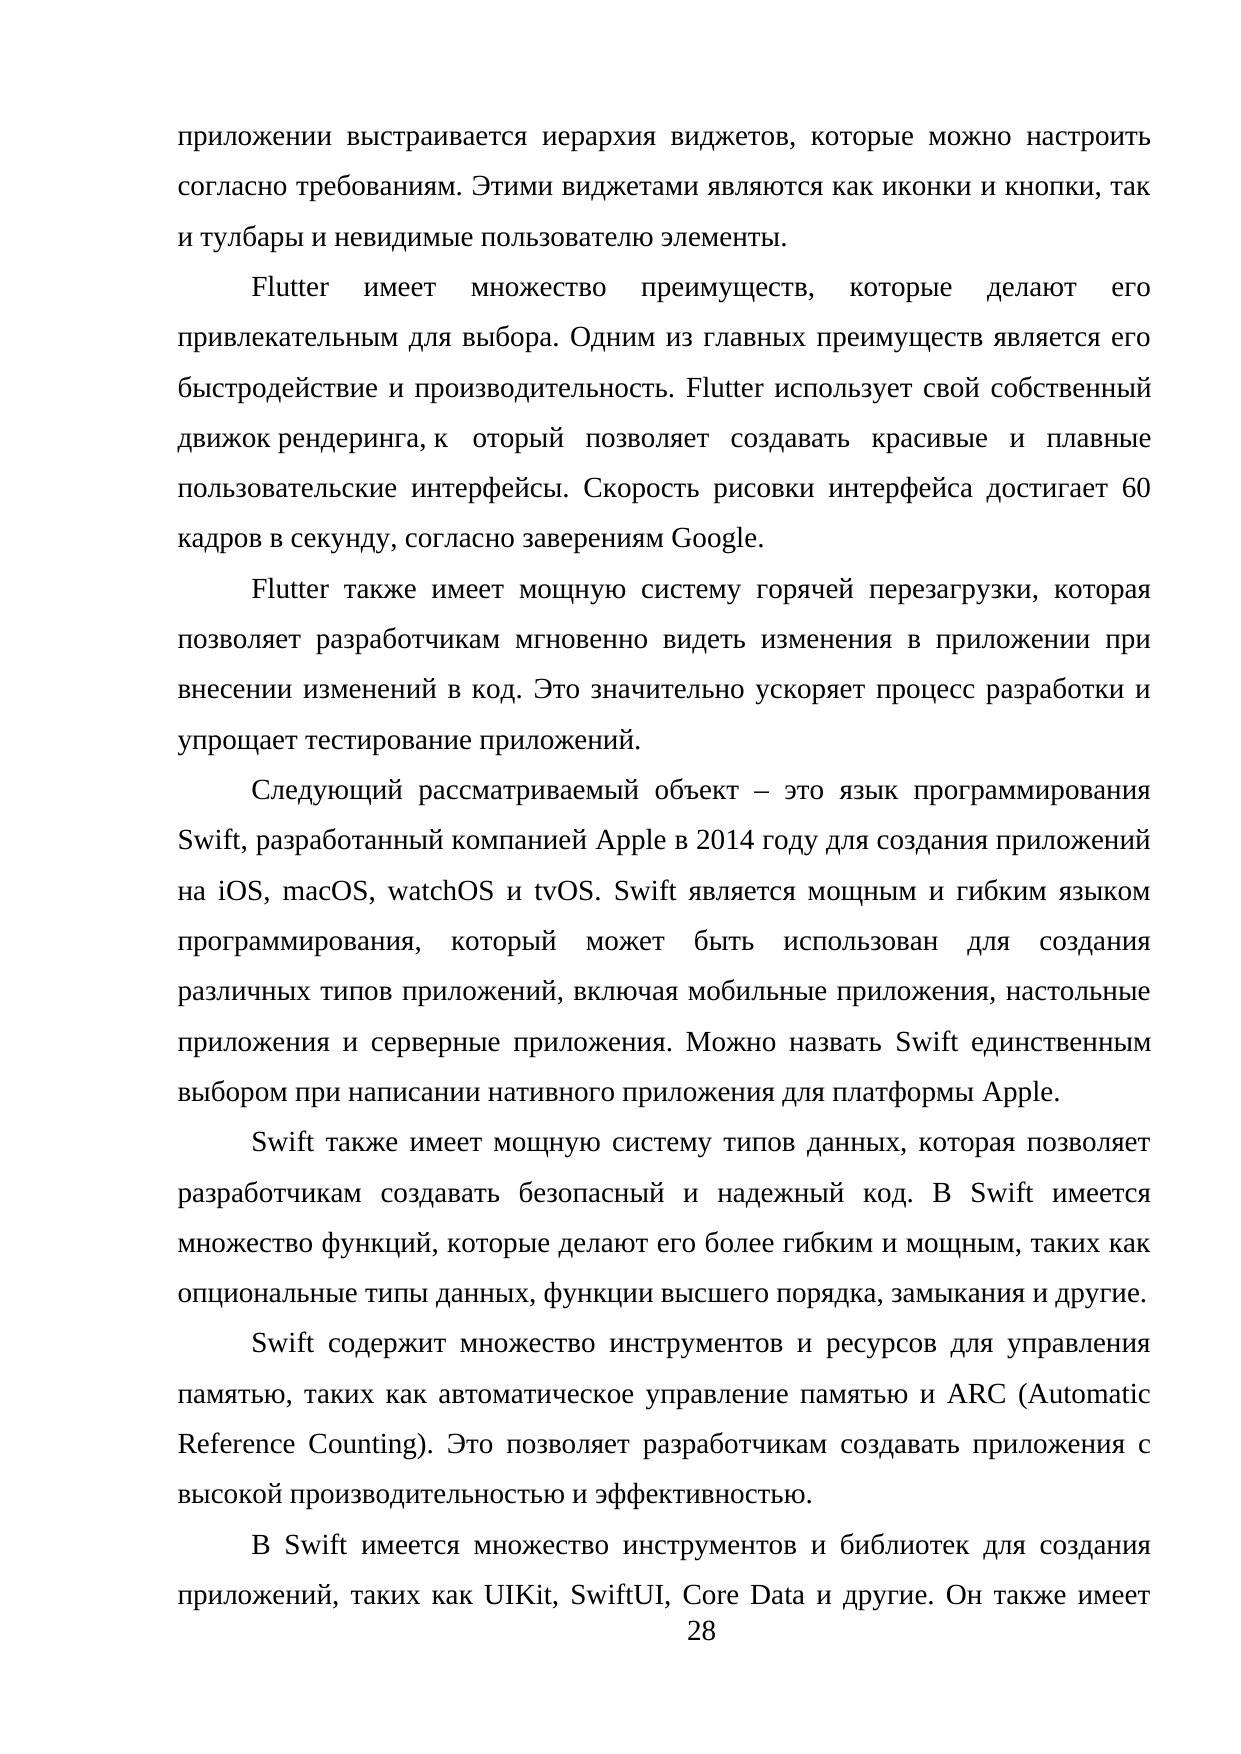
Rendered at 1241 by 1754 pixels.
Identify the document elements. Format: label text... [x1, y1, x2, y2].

text Swift также имеет мощную систему типов данных, которая позволяет разработчикам создавать безопасный и надежный код. В Swift имеется множество функций, которые делают его более гибким и мощным, таких как опциональные типы данных, функции высшего порядка, замыкания и другие. [177, 1124, 1152, 1309]
text Следующий рассматриваемый объект – это язык программирования Swift, разработанный компанией Apple в 2014 году для создания приложений на iOS, macOS, watchOS и tvOS. Swift является мощным и гибким языком программирования, который может быть использован для создания различных типов приложений, включая мобильные приложения, настольные приложения и серверные приложения. Можно назвать Swift единственным выбором при написании нативного приложения для платформы Apple. [177, 772, 1152, 1108]
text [177, 118, 1152, 252]
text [177, 1527, 1152, 1611]
text Flutter также имеет мощную систему горячей перезагрузки, которая позволяет разработчикам мгновенно видеть изменения в приложении при внесении изменений в код. Это значительно ускоряет процесс разработки и упрощает тестирование приложений. [177, 571, 1152, 755]
text Swift содержит множество инструментов и ресурсов для управления памятью, таких как автоматическое управление памятью и ARC (Automatic Reference Counting). Это позволяет разработчикам создавать приложения с высокой производительностью и эффективностью. [177, 1326, 1152, 1510]
text Flutter имеет множество преимуществ, которые делают его привлекательным для выбора. Одним из главных преимуществ является его быстродействие и производительность. Flutter использует свой собственный движок рендеринга, к оторый позволяет создавать красивые и плавные пользовательские интерфейсы. Скорость рисовки интерфейса достигает 60 кадров в секунду, согласно заверениям Google. [177, 269, 1152, 554]
